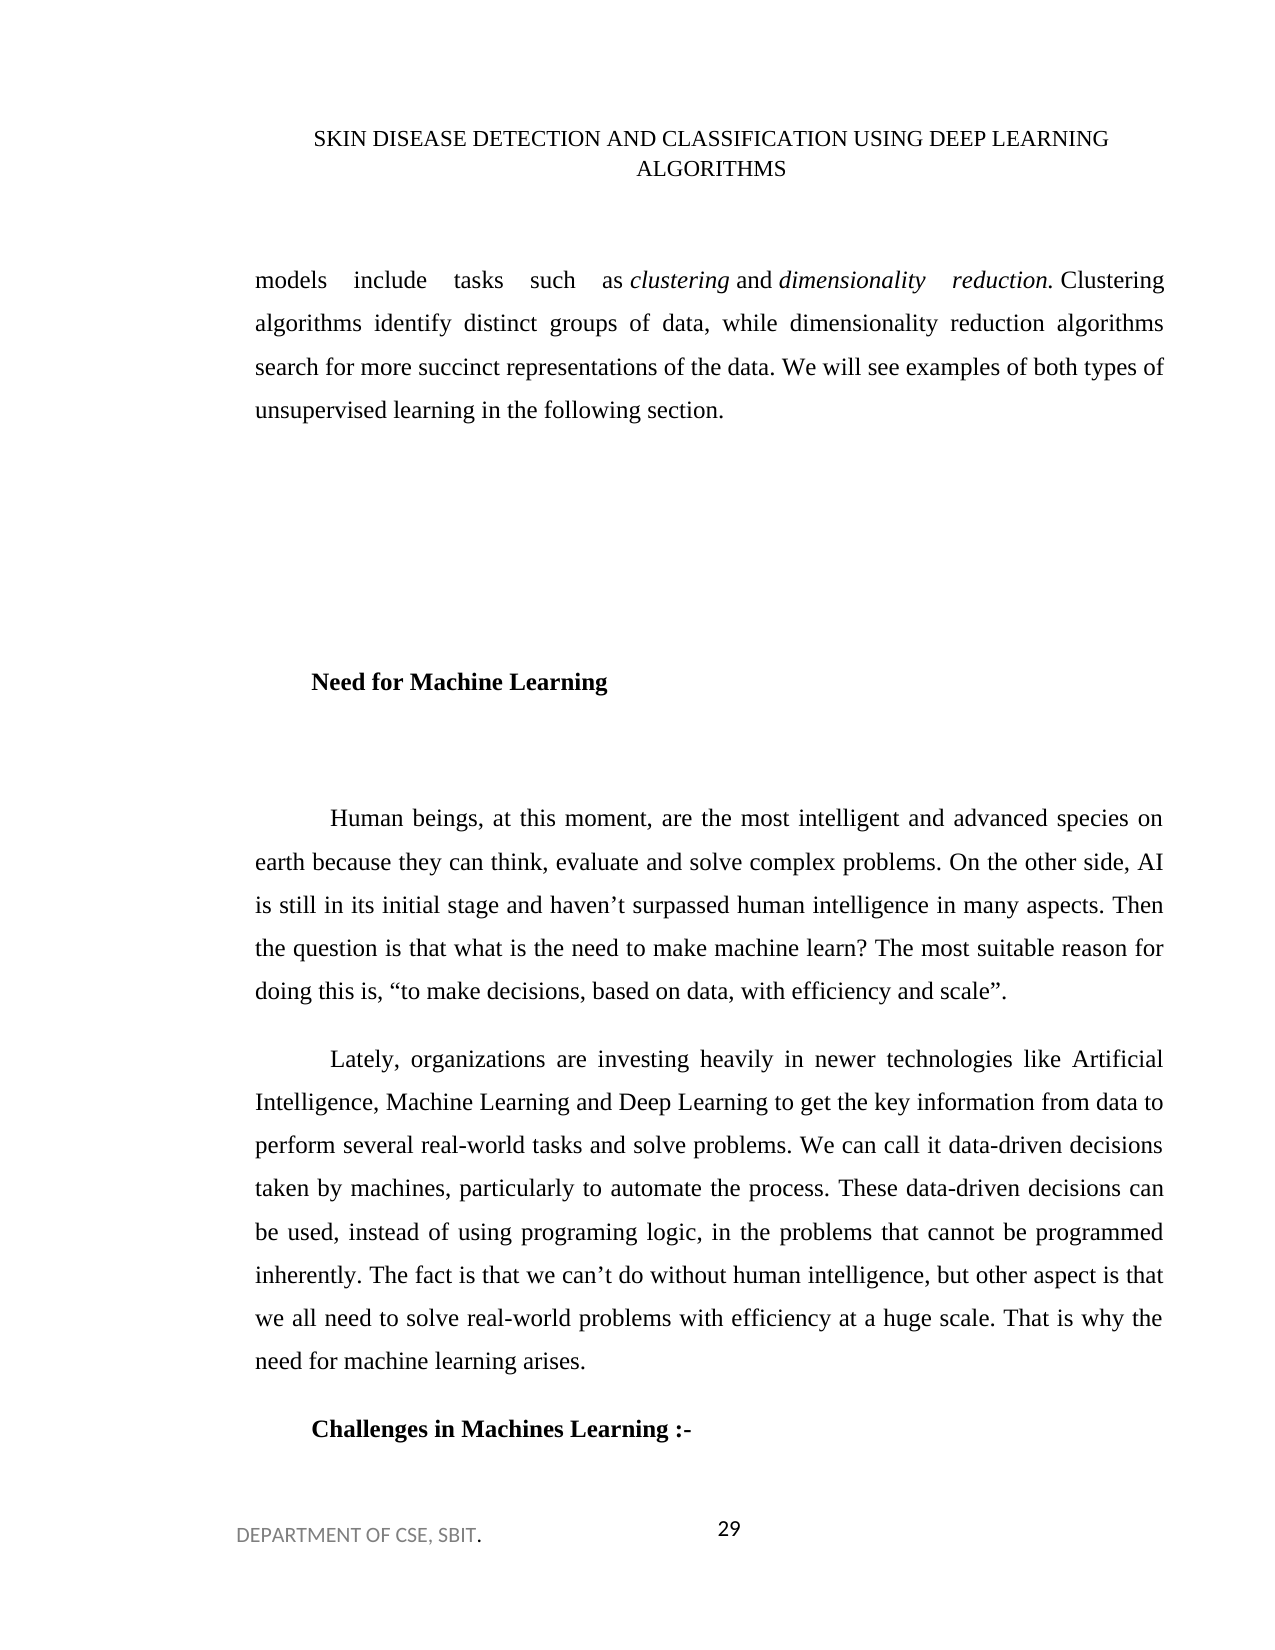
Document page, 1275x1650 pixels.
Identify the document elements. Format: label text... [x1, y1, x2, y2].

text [255, 265, 1164, 423]
subtitle Need for Machine Learning [236, 667, 1186, 696]
subtitle Challenges in Machines Learning :- [236, 1414, 1186, 1443]
text Lately, organizations are investing heavily in newer technologies like Artificial Intelligence, Machine Learning and Deep Learning to get the key information from data to perform several real-world tasks and solve problems. We can call it data-driven decisions taken by machines, particularly to automate the process. These data-driven decisions can be used, instead of using programing logic, in the problems that cannot be programmed inherently. The fact is that we can’t do without human intelligence, but other aspect is that we all need to solve real-world problems with efficiency at a huge scale. That is why the need for machine learning arises. [255, 1044, 1164, 1375]
text Human beings, at this moment, are the most intelligent and advanced species on earth because they can think, evaluate and solve complex problems. On the other side, AI is still in its initial stage and haven’t surpassed human intelligence in many aspects. Then the question is that what is the need to make machine learn? The most suitable reason for doing this is, “to make decisions, based on data, with efficiency and scale”. [255, 803, 1164, 1005]
